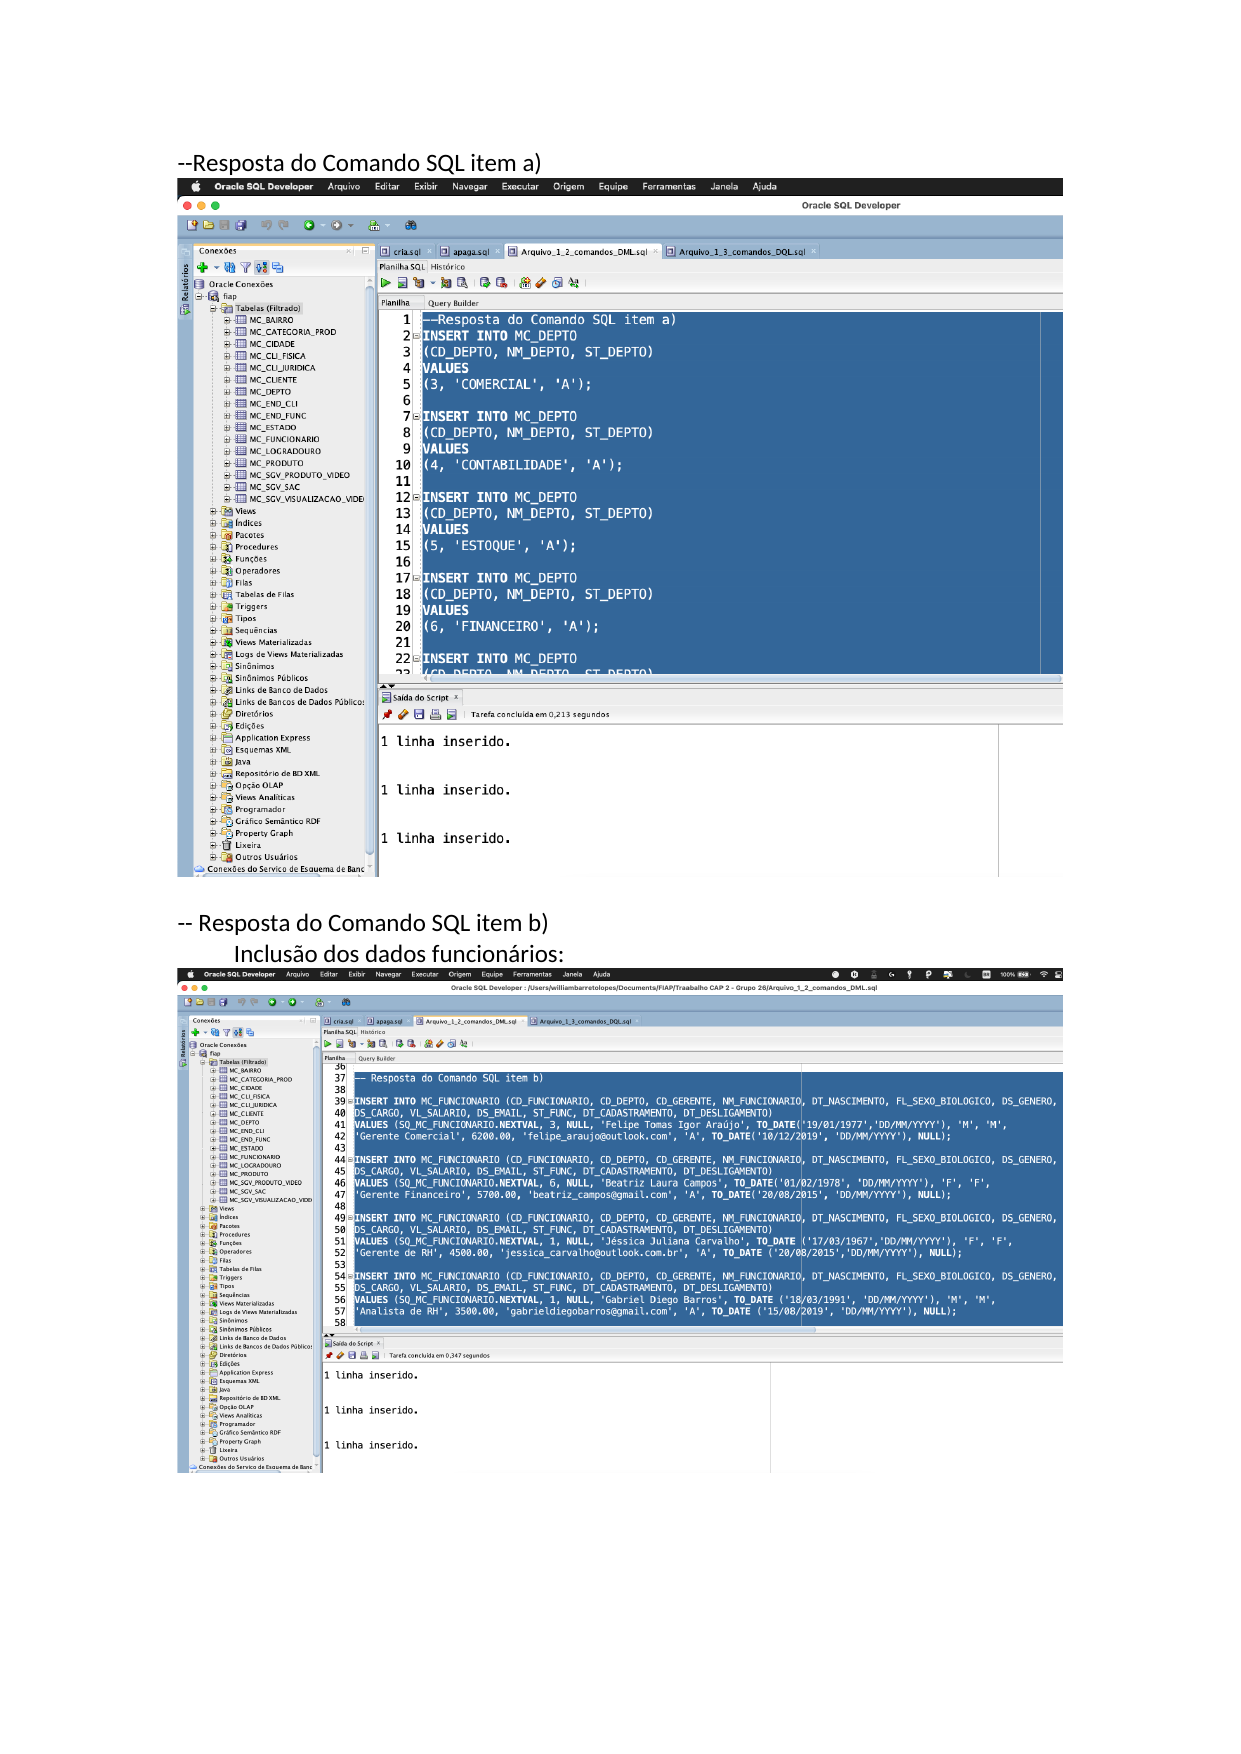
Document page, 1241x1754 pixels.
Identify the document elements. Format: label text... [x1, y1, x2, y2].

picture [177, 178, 1063, 877]
text -- Resposta do Comando SQL item b) [177, 907, 1063, 938]
picture [177, 968, 1063, 1473]
text --Resposta do Comando SQL item a) [177, 148, 1063, 178]
text Inclusão dos dados funcionários: [177, 938, 1063, 968]
